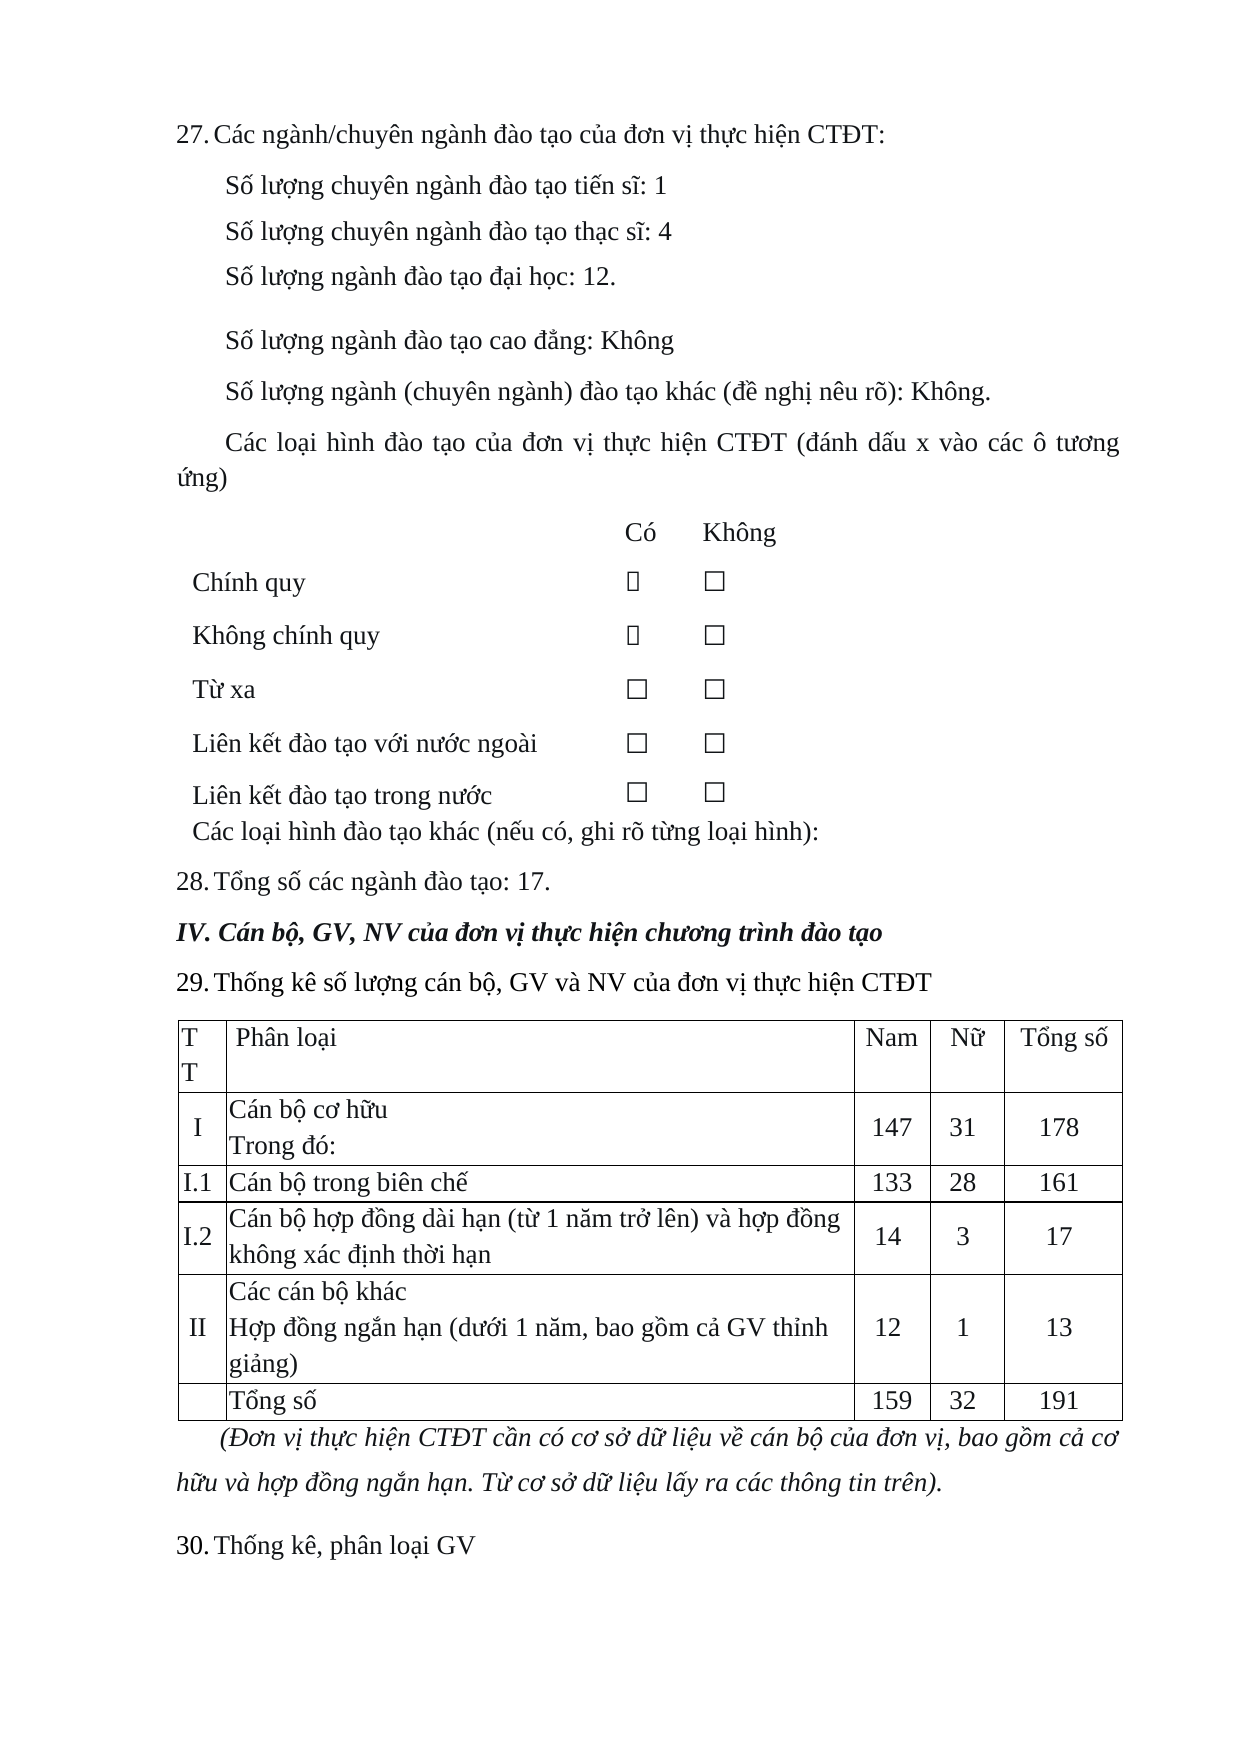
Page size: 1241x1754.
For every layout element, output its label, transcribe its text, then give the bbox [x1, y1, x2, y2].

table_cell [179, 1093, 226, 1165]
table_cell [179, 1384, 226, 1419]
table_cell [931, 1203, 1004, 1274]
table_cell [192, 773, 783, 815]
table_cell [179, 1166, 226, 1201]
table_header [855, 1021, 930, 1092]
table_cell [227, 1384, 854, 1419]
text Các loại hình đào tạo của đơn vị thực hiện CTĐT (đánh dấu x vào các ô tương ứng) [176, 426, 1122, 492]
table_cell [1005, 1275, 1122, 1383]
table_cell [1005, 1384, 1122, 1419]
list Thống kê, phân loại GV [176, 1529, 1122, 1560]
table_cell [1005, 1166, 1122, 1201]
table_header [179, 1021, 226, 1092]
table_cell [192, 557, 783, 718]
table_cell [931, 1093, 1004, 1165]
text (Đơn vị thực hiện CTĐT cần có cơ sở dữ liệu về cán bộ của đơn vị, bao gồm cả cơ hữu và hợp đồng ngắn hạn. Từ cơ sở dữ liệu lấy ra các thông tin trên). [176, 1421, 1122, 1497]
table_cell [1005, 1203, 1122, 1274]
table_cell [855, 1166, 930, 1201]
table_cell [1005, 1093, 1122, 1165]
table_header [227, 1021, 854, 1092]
text Số lượng chuyên ngành đào tạo tiến sĩ: 1 Số lượng chuyên ngành đào tạo thạc sĩ: 4 Số lượng ngành đào tạo đại học: 12. [176, 169, 730, 291]
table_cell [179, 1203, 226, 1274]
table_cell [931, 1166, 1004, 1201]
text IV. Cán bộ, GV, NV của đơn vị thực hiện chương trình đào tạo [176, 916, 1122, 947]
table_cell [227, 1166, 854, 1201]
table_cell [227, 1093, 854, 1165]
list Thống kê số lượng cán bộ, GV và NV của đơn vị thực hiện CTĐT [176, 966, 1122, 997]
list Tổng số các ngành đào tạo: 17. [176, 866, 1122, 897]
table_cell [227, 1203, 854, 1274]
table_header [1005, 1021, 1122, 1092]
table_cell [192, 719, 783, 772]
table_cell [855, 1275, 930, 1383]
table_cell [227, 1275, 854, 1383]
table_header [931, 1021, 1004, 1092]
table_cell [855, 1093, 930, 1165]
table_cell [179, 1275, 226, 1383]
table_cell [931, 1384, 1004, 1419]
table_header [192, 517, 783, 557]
text Số lượng ngành đào tạo cao đẳng: Không [176, 324, 1122, 356]
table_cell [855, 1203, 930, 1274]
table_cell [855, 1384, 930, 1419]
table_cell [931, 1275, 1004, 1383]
list Các ngành/chuyên ngành đào tạo của đơn vị thực hiện CTĐT: [176, 118, 1122, 150]
text Số lượng ngành (chuyên ngành) đào tạo khác (đề nghị nêu rõ): Không. [176, 375, 1122, 406]
text Các loại hình đào tạo khác (nếu có, ghi rõ từng loại hình): [192, 815, 1122, 846]
